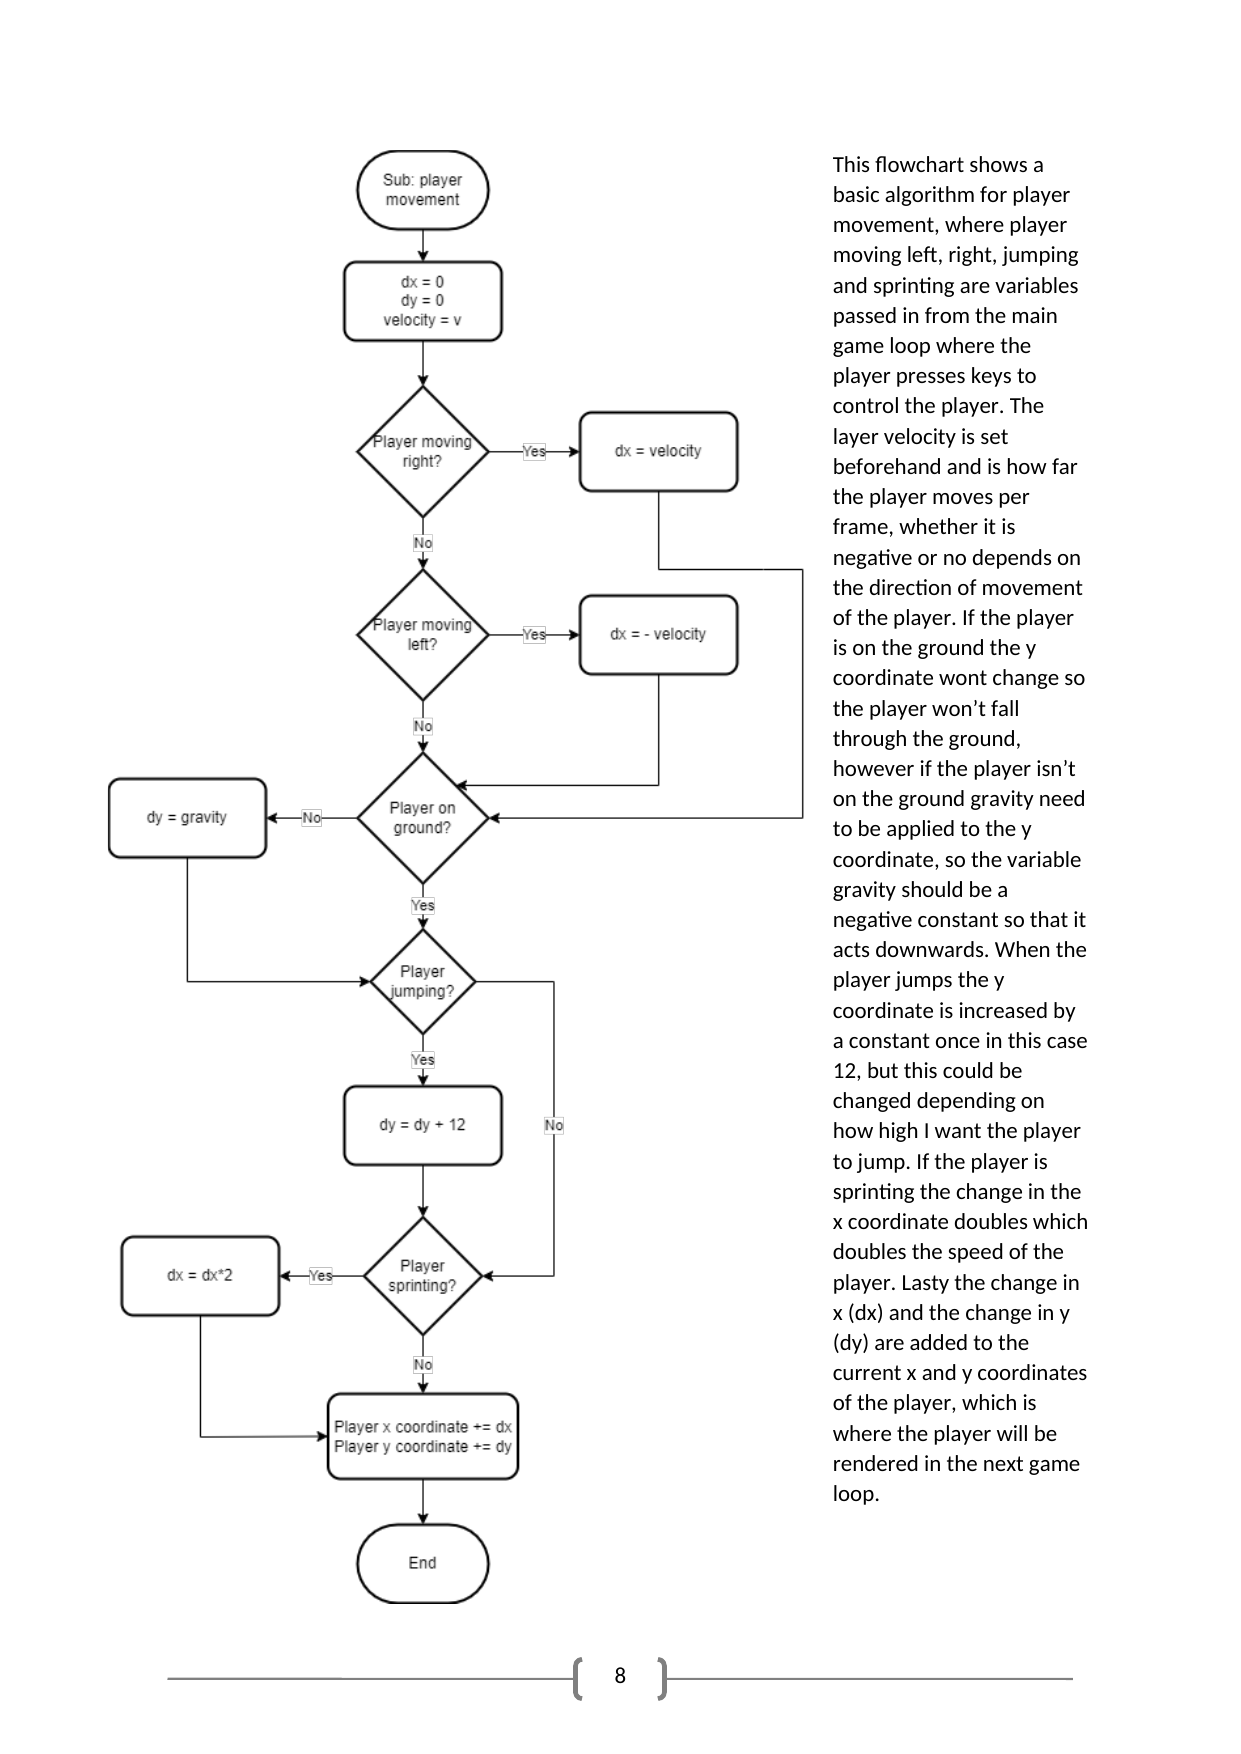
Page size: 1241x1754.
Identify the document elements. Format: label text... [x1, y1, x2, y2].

picture [107, 150, 814, 1604]
text This flowchart shows a basic algorithm for player movement, where player moving left, right, jumping and sprinting are variables passed in from the main game loop where the player presses keys to control the player. The layer velocity is set beforehand and is how far the player moves per frame, whether it is negative or no depends on the direction of movement of the player. If the player is on the ground the y coordinate wont change so the player won’t fall through the ground, however if the player isn’t on the ground gravity need to be applied to the y coordinate, so the variable gravity should be a negative constant so that it acts downwards. When the player jumps the y coordinate is increased by a constant once in this case 12, but this could be changed depending on how high I want the player to jump. If the player is sprinting the change in the x coordinate doubles which doubles the speed of the player. Lasty the change in x (dx) and the change in y (dy) are added to the current x and y coordinates of the player, which is where the player will be rendered in the next game loop. [814, 150, 1090, 1507]
